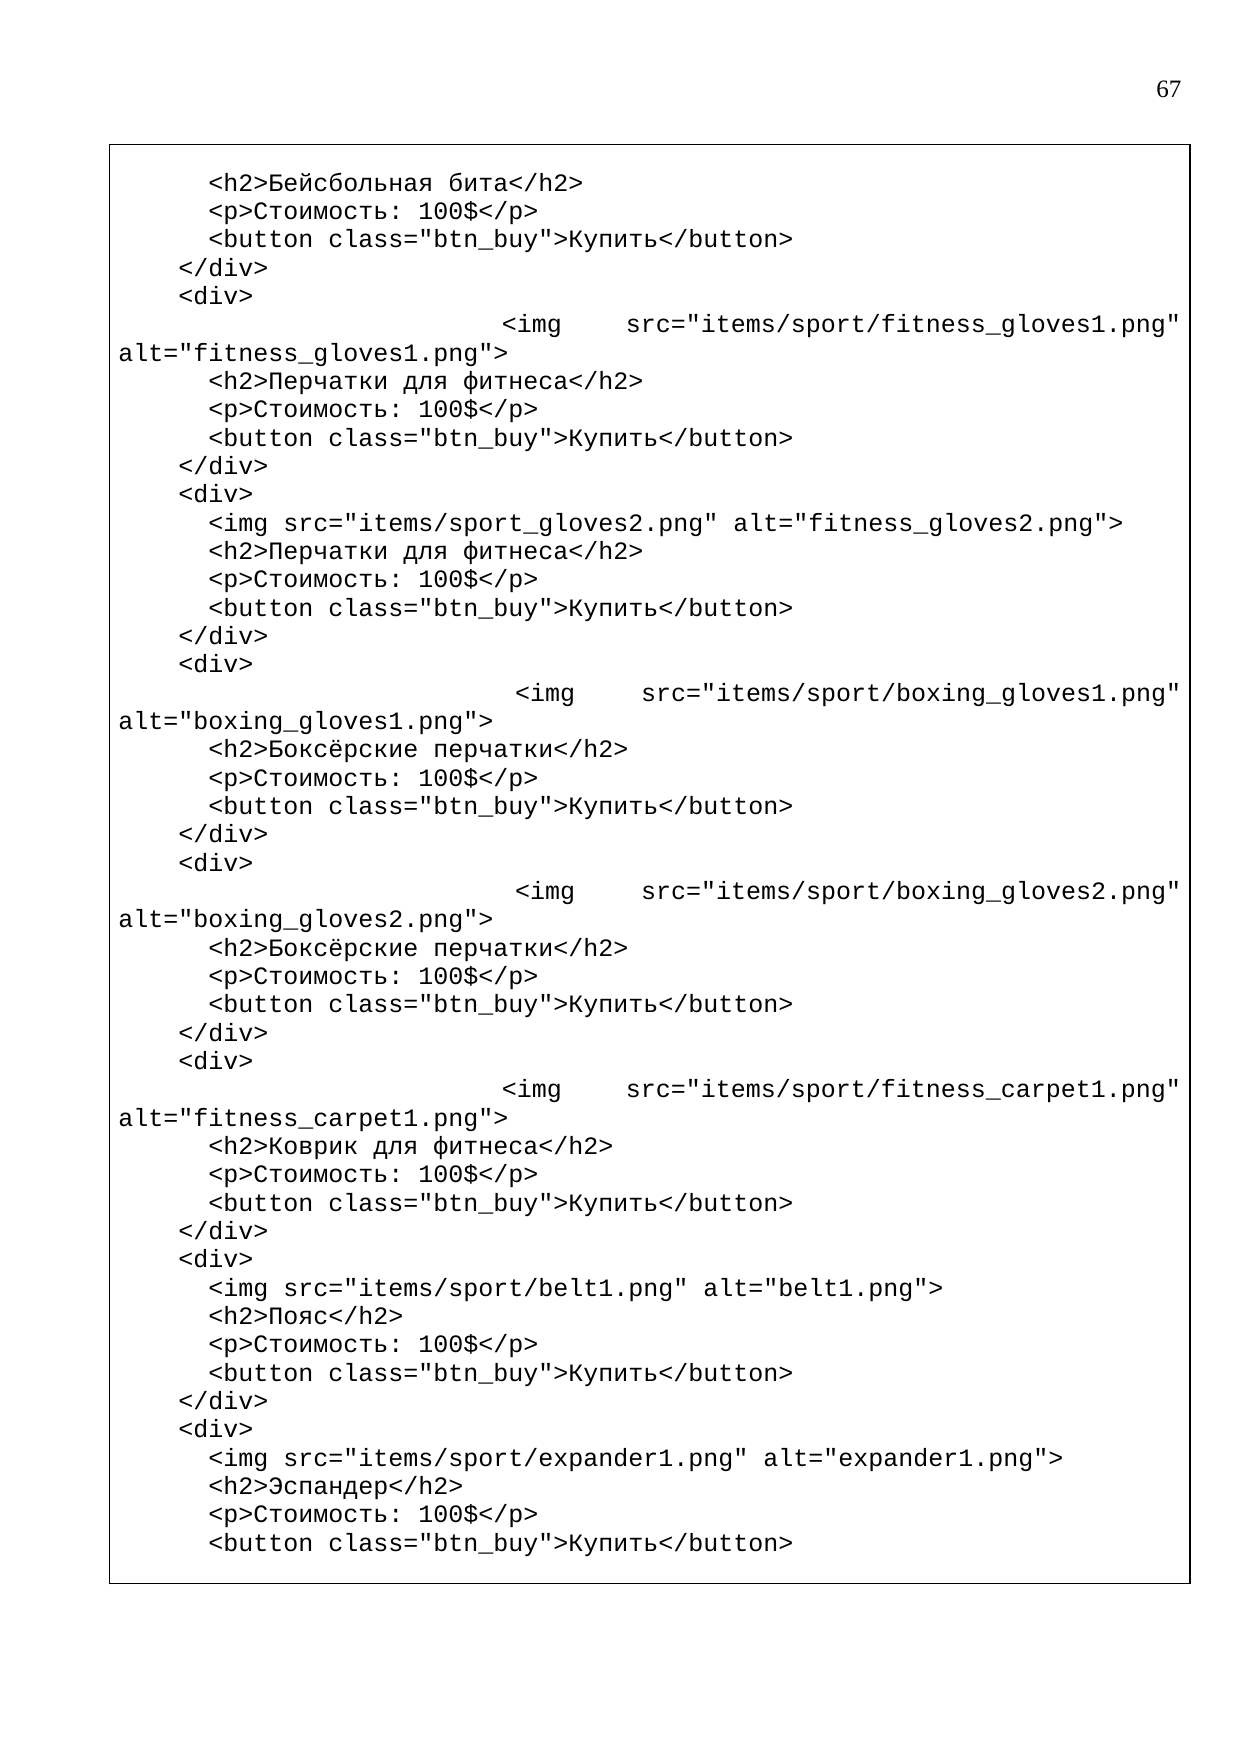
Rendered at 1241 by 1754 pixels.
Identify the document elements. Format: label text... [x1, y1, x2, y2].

text <p>Стоимость: 100$</p> [118, 567, 1181, 595]
text </div> [118, 1388, 1181, 1417]
text <button class="btn_buy">Купить</button> [118, 425, 1181, 453]
text <p>Стоимость: 100$</p> [118, 1162, 1181, 1190]
text <button class="btn_buy">Купить</button> [118, 227, 1181, 255]
text <p>Стоимость: 100$</p> [118, 198, 1181, 227]
text </div> [118, 1218, 1181, 1247]
text <button class="btn_buy">Купить</button> [118, 992, 1181, 1020]
text <div> [118, 1048, 1181, 1077]
text <img src="items/sport/fitness_carpet1.png" alt="fitness_carpet1.png"> [118, 1077, 1181, 1133]
text <div> [118, 283, 1181, 312]
text <button class="btn_buy">Купить</button> [118, 1360, 1181, 1388]
text </div> [118, 255, 1181, 283]
text <h2>Эспандер</h2> [118, 1473, 1181, 1502]
text <p>Стоимость: 100$</p> [118, 963, 1181, 992]
text <button class="btn_buy">Купить</button> [118, 1190, 1181, 1218]
text <img src="items/sport/boxing_gloves2.png" alt="boxing_gloves2.png"> [118, 878, 1181, 935]
text </div> [118, 623, 1181, 652]
text <div> [118, 1417, 1181, 1445]
text <img src="items/sport/belt1.png" alt="belt1.png"> [118, 1275, 1181, 1303]
text <img src="items/sport_gloves2.png" alt="fitness_gloves2.png"> [118, 510, 1181, 538]
text </div> [118, 1020, 1181, 1048]
text <h2>Бейсбольная бита</h2> [110, 145, 1189, 198]
text <p>Стоимость: 100$</p> [118, 397, 1181, 425]
text </div> [118, 453, 1181, 482]
text <h2>Перчатки для фитнеса</h2> [118, 368, 1181, 397]
text <img src="items/sport/fitness_gloves1.png" alt="fitness_gloves1.png"> [118, 312, 1181, 368]
text <p>Стоимость: 100$</p> [118, 765, 1181, 793]
text <button class="btn_buy">Купить</button> [118, 595, 1181, 623]
text <img src="items/sport/expander1.png" alt="expander1.png"> [118, 1445, 1181, 1473]
text <p>Стоимость: 100$</p> [118, 1332, 1181, 1360]
text <div> [118, 1247, 1181, 1275]
text <h2>Боксёрские перчатки</h2> [118, 935, 1181, 963]
text </div> [118, 822, 1181, 850]
text <h2>Коврик для фитнеса</h2> [118, 1133, 1181, 1162]
text <button class="btn_buy">Купить</button> [110, 1504, 1189, 1583]
text <div> [118, 652, 1181, 680]
text <h2>Боксёрские перчатки</h2> [118, 737, 1181, 765]
text <button class="btn_buy">Купить</button> [118, 793, 1181, 822]
text <h2>Пояс</h2> [118, 1303, 1181, 1332]
text <div> [118, 482, 1181, 510]
text <img src="items/sport/boxing_gloves1.png" alt="boxing_gloves1.png"> [118, 680, 1181, 737]
text <div> [118, 850, 1181, 878]
text <h2>Перчатки для фитнеса</h2> [118, 538, 1181, 567]
